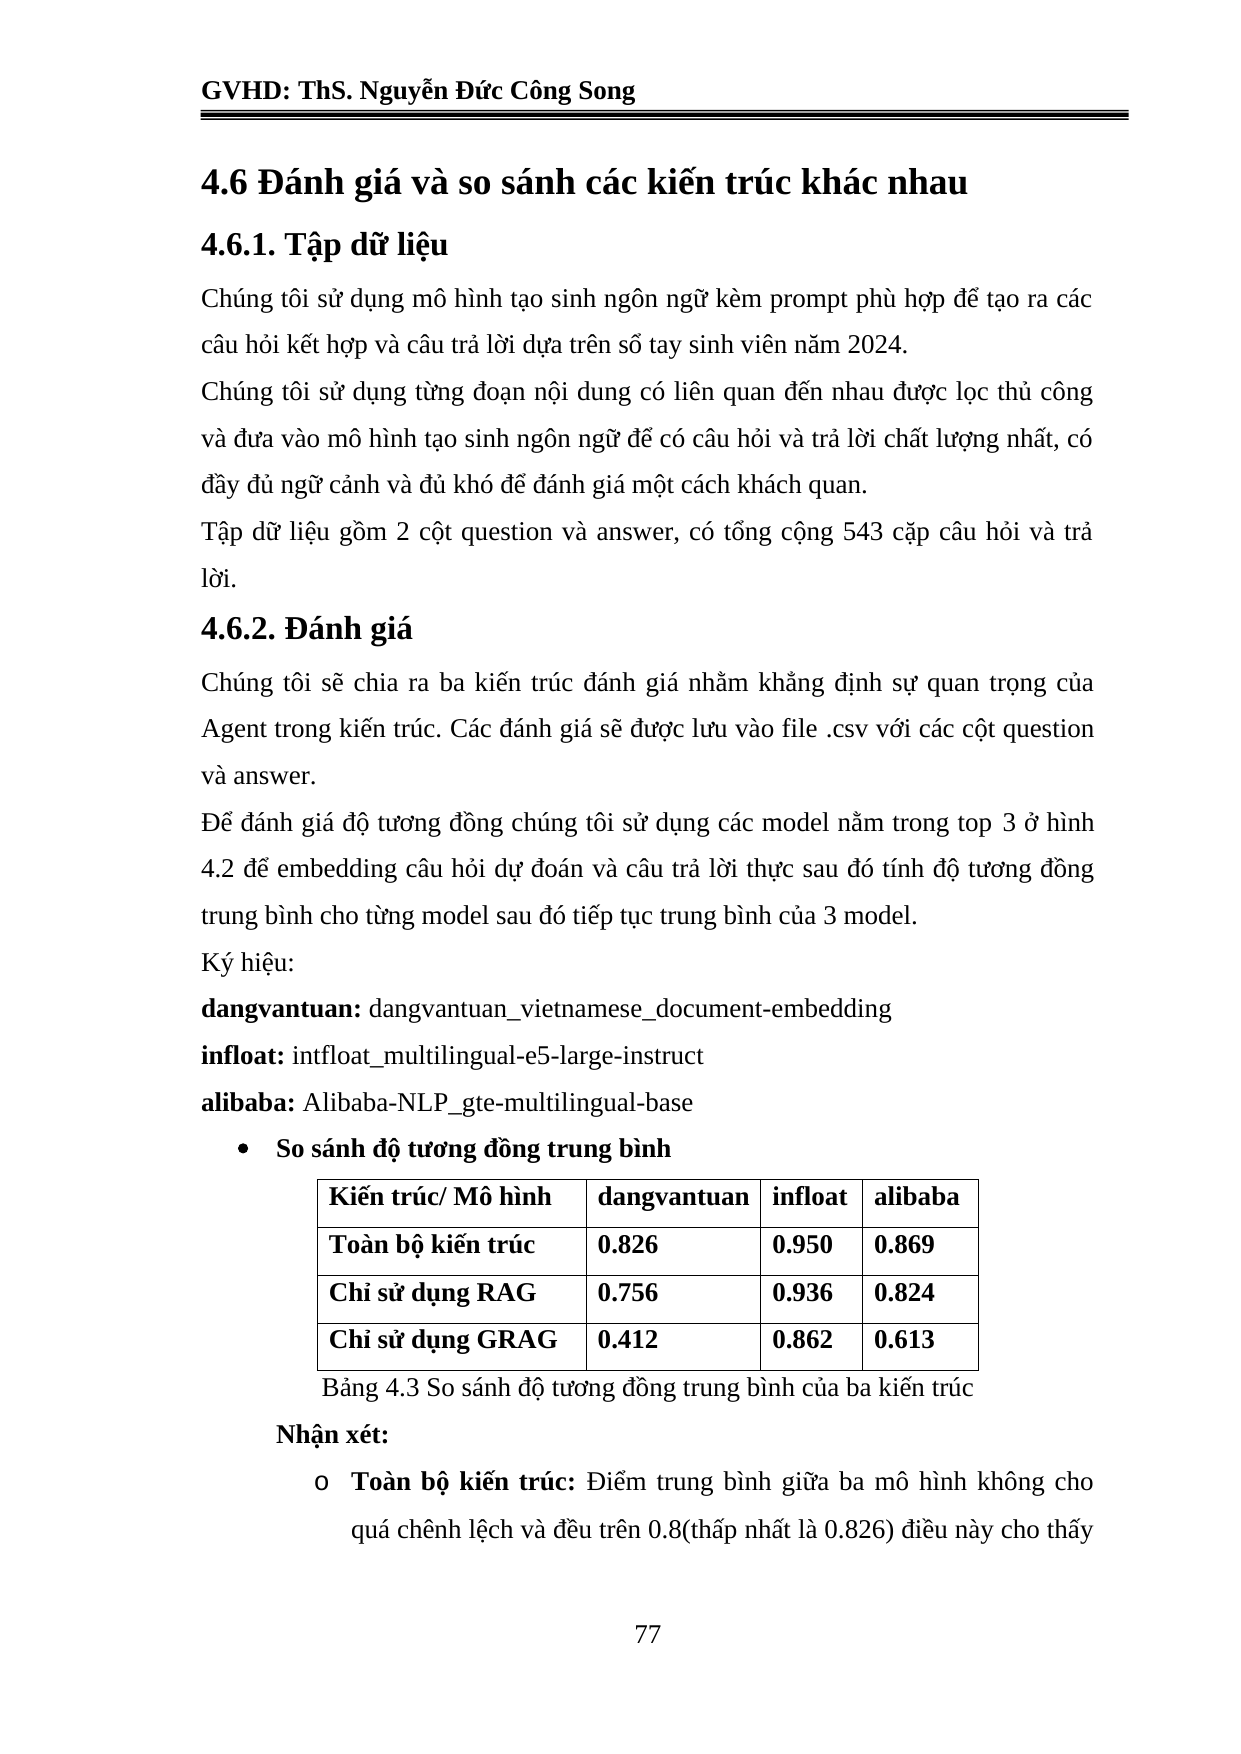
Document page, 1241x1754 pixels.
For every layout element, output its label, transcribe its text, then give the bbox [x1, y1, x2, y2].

table_cell 0.412 [587, 1324, 760, 1370]
subtitle Tập dữ liệu [201, 224, 1094, 262]
text Để đánh giá độ tương đồng chúng tôi sử dụng các model nằm trong top 3 ở hình 4.2 để embedding câu hỏi dự đoán và câu trả lời thực sau đó tính độ tương đồng trung bình cho từng model sau đó tiếp tục trung bình của 3 model. [201, 806, 1094, 930]
table_cell Chỉ sử dụng GRAG [318, 1324, 586, 1370]
table_header Kiến trúc/ Mô hình [318, 1180, 586, 1227]
text Chúng tôi sử dụng từng đoạn nội dung có liên quan đến nhau được lọc thủ công và đưa vào mô hình tạo sinh ngôn ngữ để có câu hỏi và trả lời chất lượng nhất, có đầy đủ ngữ cảnh và đủ khó để đánh giá một cách khách quan. [201, 375, 1094, 499]
table_cell 0.756 [587, 1276, 760, 1322]
table_header dangvantuan [587, 1180, 760, 1227]
table_cell Toàn bộ kiến trúc [318, 1228, 586, 1275]
text Ký hiệu: [201, 946, 1094, 977]
text infloat: intfloat_multilingual-e5-large-instruct [201, 1039, 1094, 1070]
table_cell 0.936 [761, 1276, 862, 1322]
text dangvantuan: dangvantuan_vietnamese_document-embedding [201, 992, 1094, 1024]
subtitle Đánh giá [201, 608, 1094, 647]
list So sánh độ tương đồng trung bình [238, 1132, 1094, 1164]
list Nhận xét: [276, 1418, 1094, 1449]
table_cell Chỉ sử dụng RAG [318, 1276, 586, 1322]
table_cell 0.862 [761, 1324, 862, 1370]
table_cell 0.826 [587, 1228, 760, 1275]
table_header infloat [761, 1180, 862, 1227]
table_cell 0.613 [863, 1324, 978, 1370]
subtitle Đánh giá và so sánh các kiến trúc khác nhau [201, 159, 1094, 203]
table_header alibaba [863, 1180, 978, 1227]
table_cell 0.824 [863, 1276, 978, 1322]
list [313, 1464, 1094, 1545]
text Chúng tôi sẽ chia ra ba kiến trúc đánh giá nhằm khẳng định sự quan trọng của Agent trong kiến trúc. Các đánh giá sẽ được lưu vào file .csv với các cột question và answer. [201, 666, 1094, 790]
table_cell 0.869 [863, 1228, 978, 1275]
text Chúng tôi sử dụng mô hình tạo sinh ngôn ngữ kèm prompt phù hợp để tạo ra các câu hỏi kết hợp và câu trả lời dựa trên sổ tay sinh viên năm 2024. [201, 282, 1094, 359]
text alibaba: Alibaba-NLP_gte-multilingual-base [201, 1086, 1094, 1117]
table_cell 0.950 [761, 1228, 862, 1275]
text Tập dữ liệu gồm 2 cột question và answer, có tổng cộng 543 cặp câu hỏi và trả lời. [201, 515, 1094, 593]
